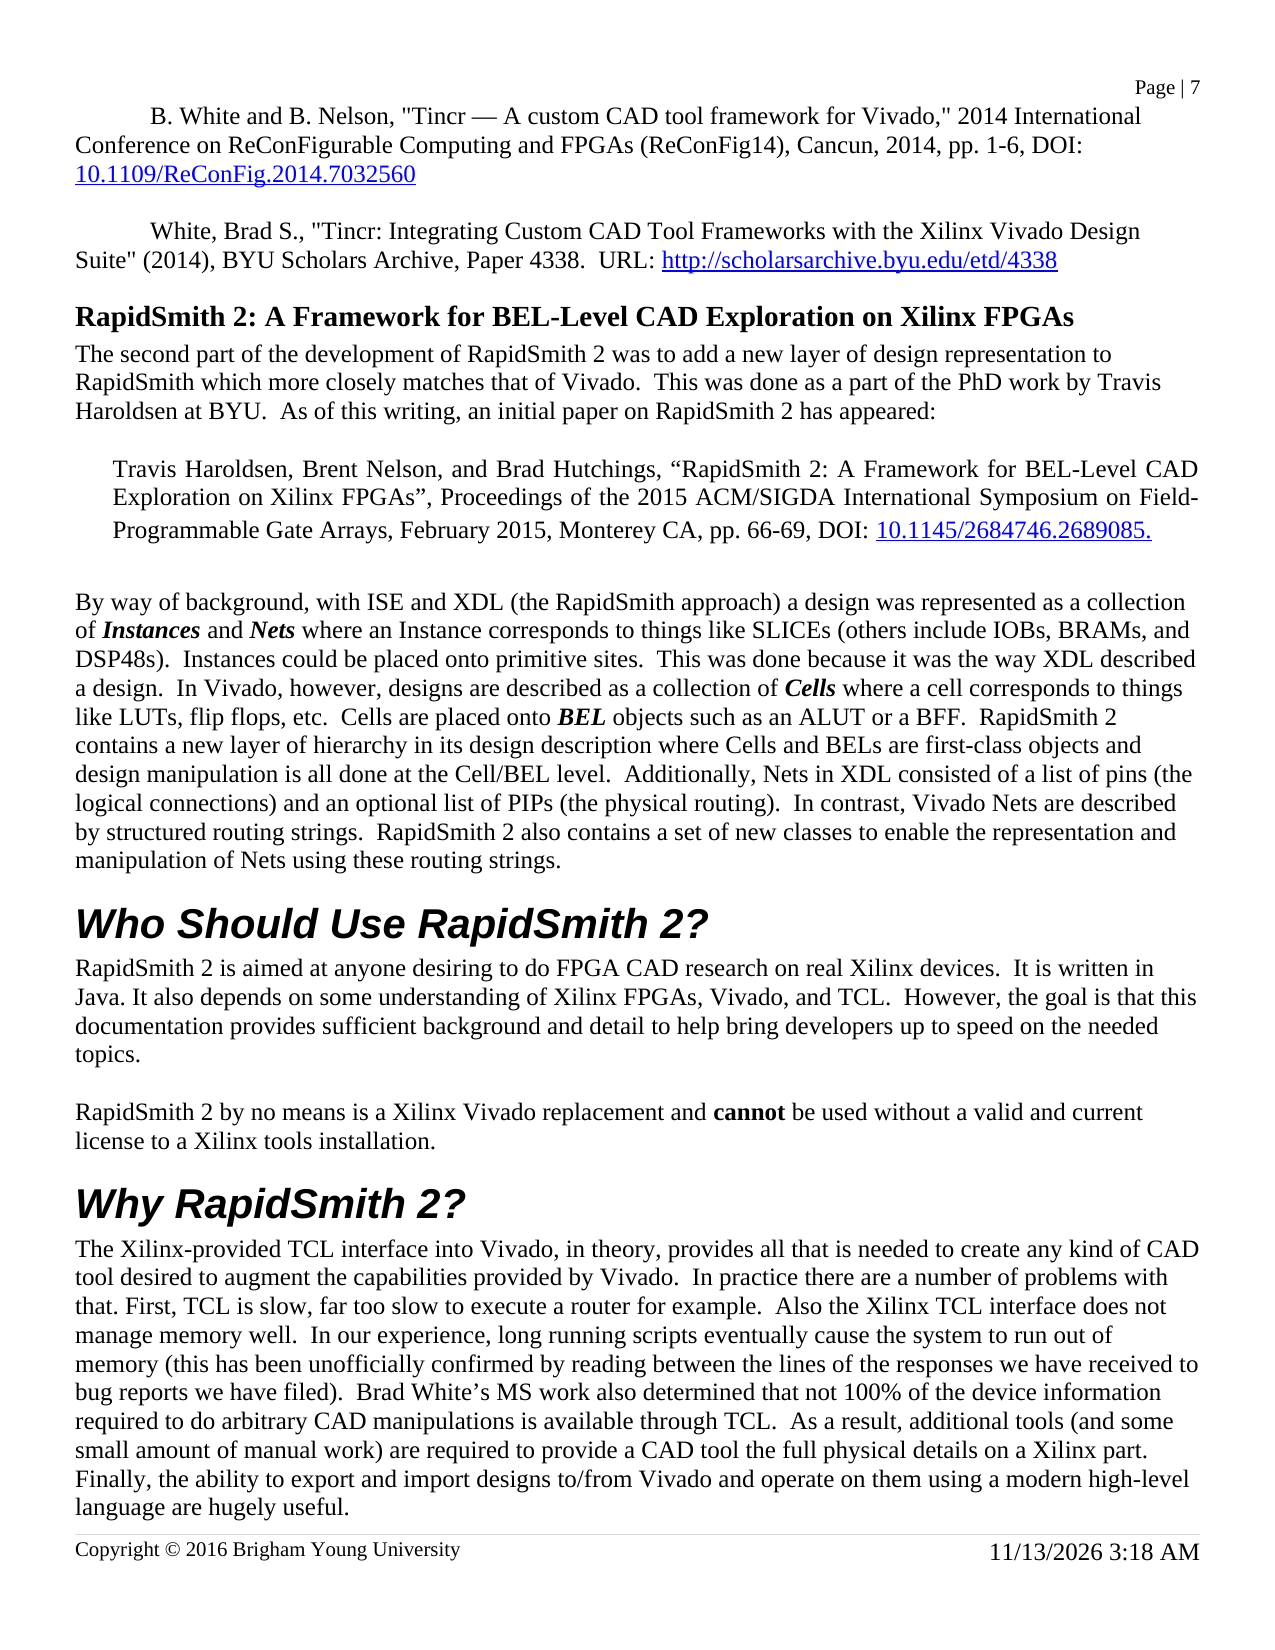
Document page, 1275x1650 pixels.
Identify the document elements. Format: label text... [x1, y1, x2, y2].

text RapidSmith 2 is aimed at anyone desiring to do FPGA CAD research on real Xilinx devices. It is written in Java. It also depends on some understanding of Xilinx FPGAs, Vivado, and TCL. However, the goal is that this documentation provides sufficient background and detail to help bring developers up to speed on the needed topics. [75, 953, 1200, 1068]
text Travis Haroldsen, Brent Nelson, and Brad Hutchings, “RapidSmith 2: A Framework for BEL-Level CAD Exploration on Xilinx FPGAs”, Proceedings of the 2015 ACM/SIGDA International Symposium on Field-Programmable Gate Arrays, February 2015, Monterey CA, pp. 66-69, DOI: 10.1145/2684746.2689085. [112, 454, 1200, 545]
text RapidSmith 2 by no means is a Xilinx Vivado replacement and cannot be used without a valid and current license to a Xilinx tools installation. [75, 1097, 1200, 1154]
subtitle Why RapidSmith 2? [75, 1179, 1200, 1227]
text The second part of the development of RapidSmith 2 was to add a new layer of design representation to RapidSmith which more closely matches that of Vivado. This was done as a part of the PhD work by Travis Haroldsen at BYU. As of this writing, an initial paper on RapidSmith 2 has appeared: [75, 339, 1200, 425]
text B. White and B. Nelson, "Tincr — A custom CAD tool framework for Vivado," 2014 International Conference on ReConFigurable Computing and FPGAs (ReConFig14), Cancun, 2014, pp. 1-6, DOI: 10.1109/ReConFig.2014.7032560 [75, 101, 1200, 188]
text The Xilinx-provided TCL interface into Vivado, in theory, provides all that is needed to create any kind of CAD tool desired to augment the capabilities provided by Vivado. In practice there are a number of problems with that. First, TCL is slow, far too slow to execute a router for example. Also the Xilinx TCL interface does not manage memory well. In our experience, long running scripts eventually cause the system to run out of memory (this has been unofficially confirmed by reading between the lines of the responses we have received to bug reports we have filed). Brad White’s MS work also determined that not 100% of the device information required to do arbitrary CAD manipulations is available through TCL. As a result, additional tools (and some small amount of manual work) are required to provide a CAD tool the full physical details on a Xilinx part. Finally, the ability to export and import designs to/from Vivado and operate on them using a modern high-level language are hugely useful. [75, 1234, 1200, 1521]
text By way of background, with ISE and XDL (the RapidSmith approach) a design was represented as a collection of Instances and Nets where an Instance corresponds to things like SLICEs (others include IOBs, BRAMs, and DSP48s). Instances could be placed onto primitive sites. This was done because it was the way XDL described a design. In Vivado, however, designs are described as a collection of Cells where a cell corresponds to things like LUTs, flip flops, etc. Cells are placed onto BEL objects such as an ALUT or a BFF. RapidSmith 2 contains a new layer of hierarchy in its design description where Cells and BELs are first-class objects and design manipulation is all done at the Cell/BEL level. Additionally, Nets in XDL consisted of a list of pins (the logical connections) and an optional list of PIPs (the physical routing). In contrast, Vivado Nets are described by structured routing strings. RapidSmith 2 also contains a set of new classes to enable the representation and manipulation of Nets using these routing strings. [75, 587, 1200, 874]
text White, Brad S., "Tincr: Integrating Custom CAD Tool Frameworks with the Xilinx Vivado Design Suite" (2014), BYU Scholars Archive, Paper 4338. URL: http://scholarsarchive.byu.edu/etd/4338 [75, 216, 1200, 274]
subtitle RapidSmith 2: A Framework for BEL-Level CAD Exploration on Xilinx FPGAs [75, 299, 1200, 332]
subtitle Who Should Use RapidSmith 2? [75, 899, 1200, 947]
